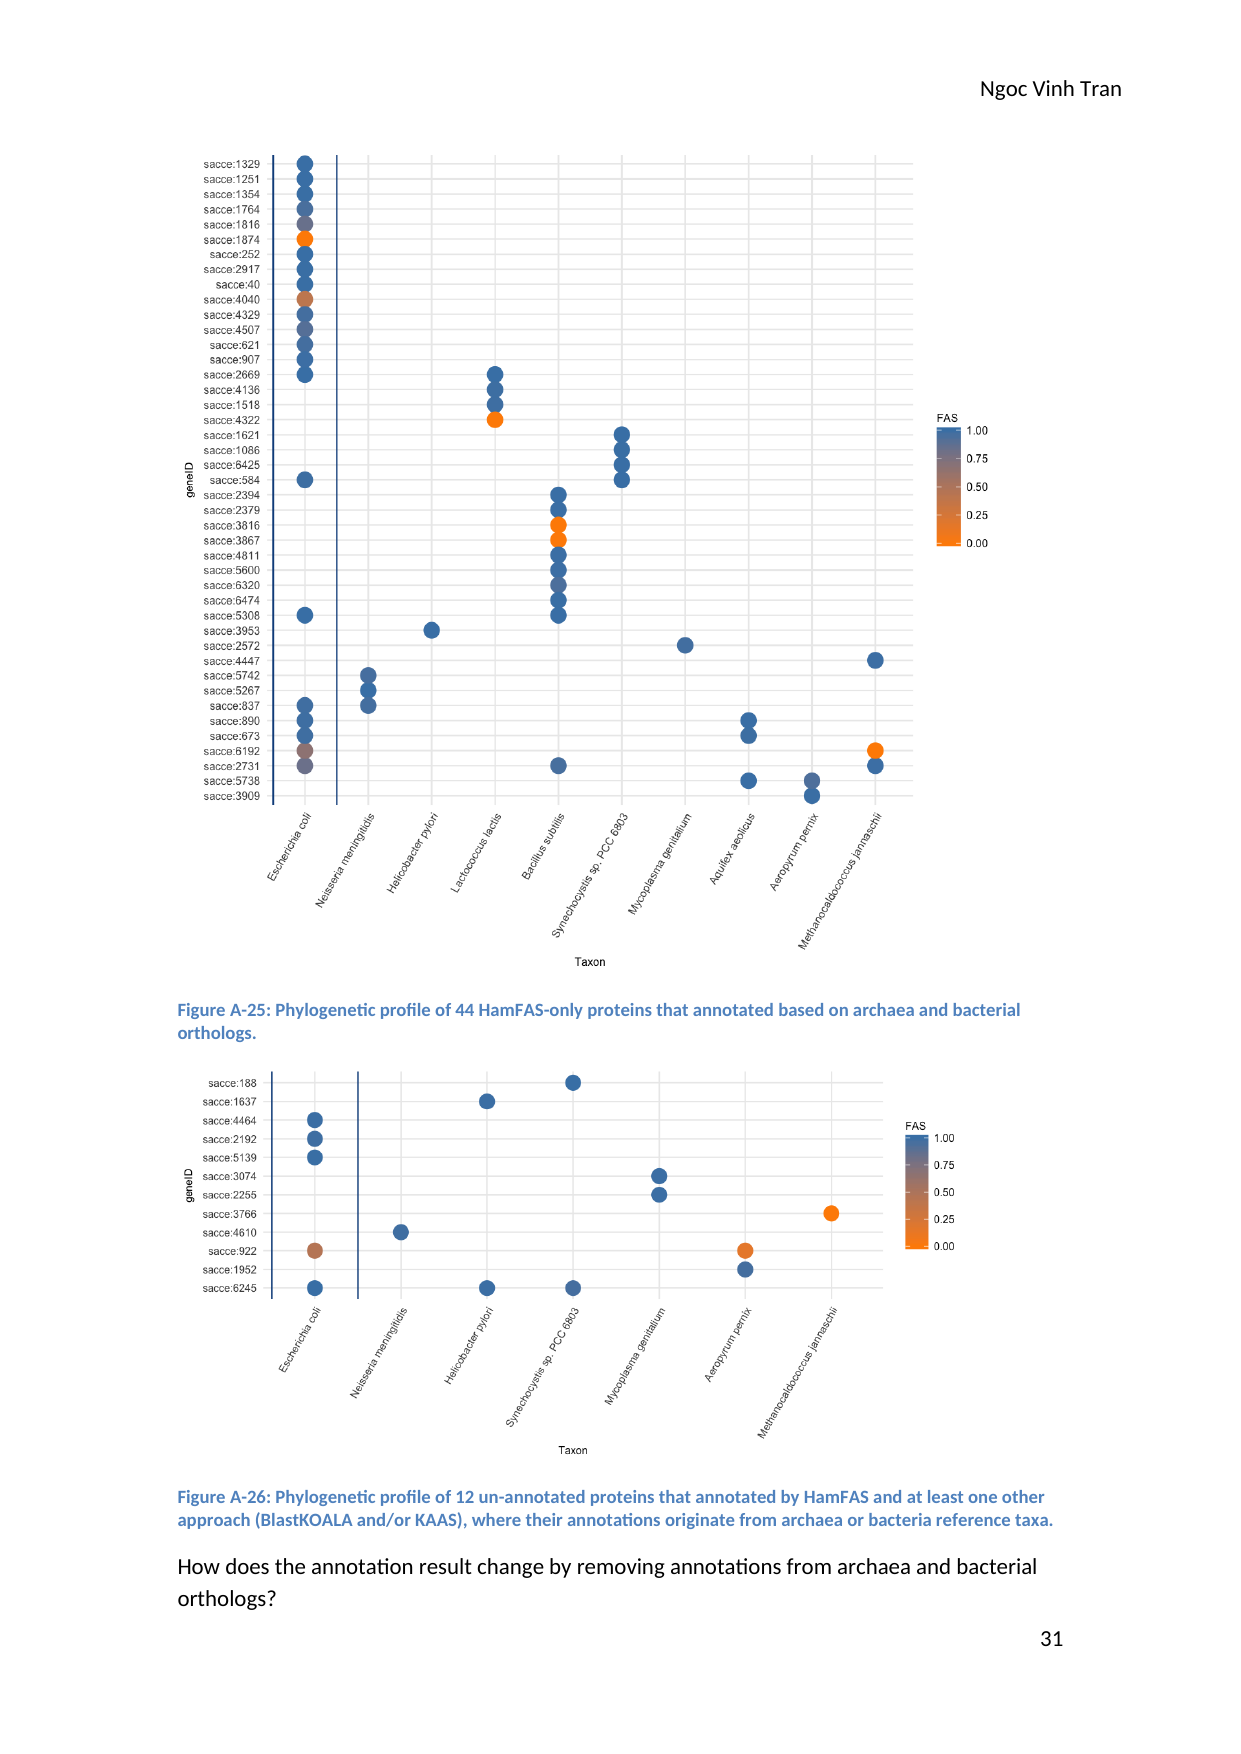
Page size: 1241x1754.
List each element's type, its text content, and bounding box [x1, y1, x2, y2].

text Figure A-25: Phylogenetic profile of 44 HamFAS-only proteins that annotated based on archaea and bacterial orthologs. [177, 998, 1063, 1044]
picture [177, 147, 1003, 973]
picture [177, 1064, 969, 1461]
text Figure A-26: Phylogenetic profile of 12 un-annotated proteins that annotated by HamFAS and at least one other approach (BlastKOALA and/or KAAS), where their annotations originate from archaea or bacteria reference taxa. [177, 1485, 1063, 1531]
text How does the annotation result change by removing annotations from archaea and bacterial orthologs? [177, 1552, 1063, 1612]
